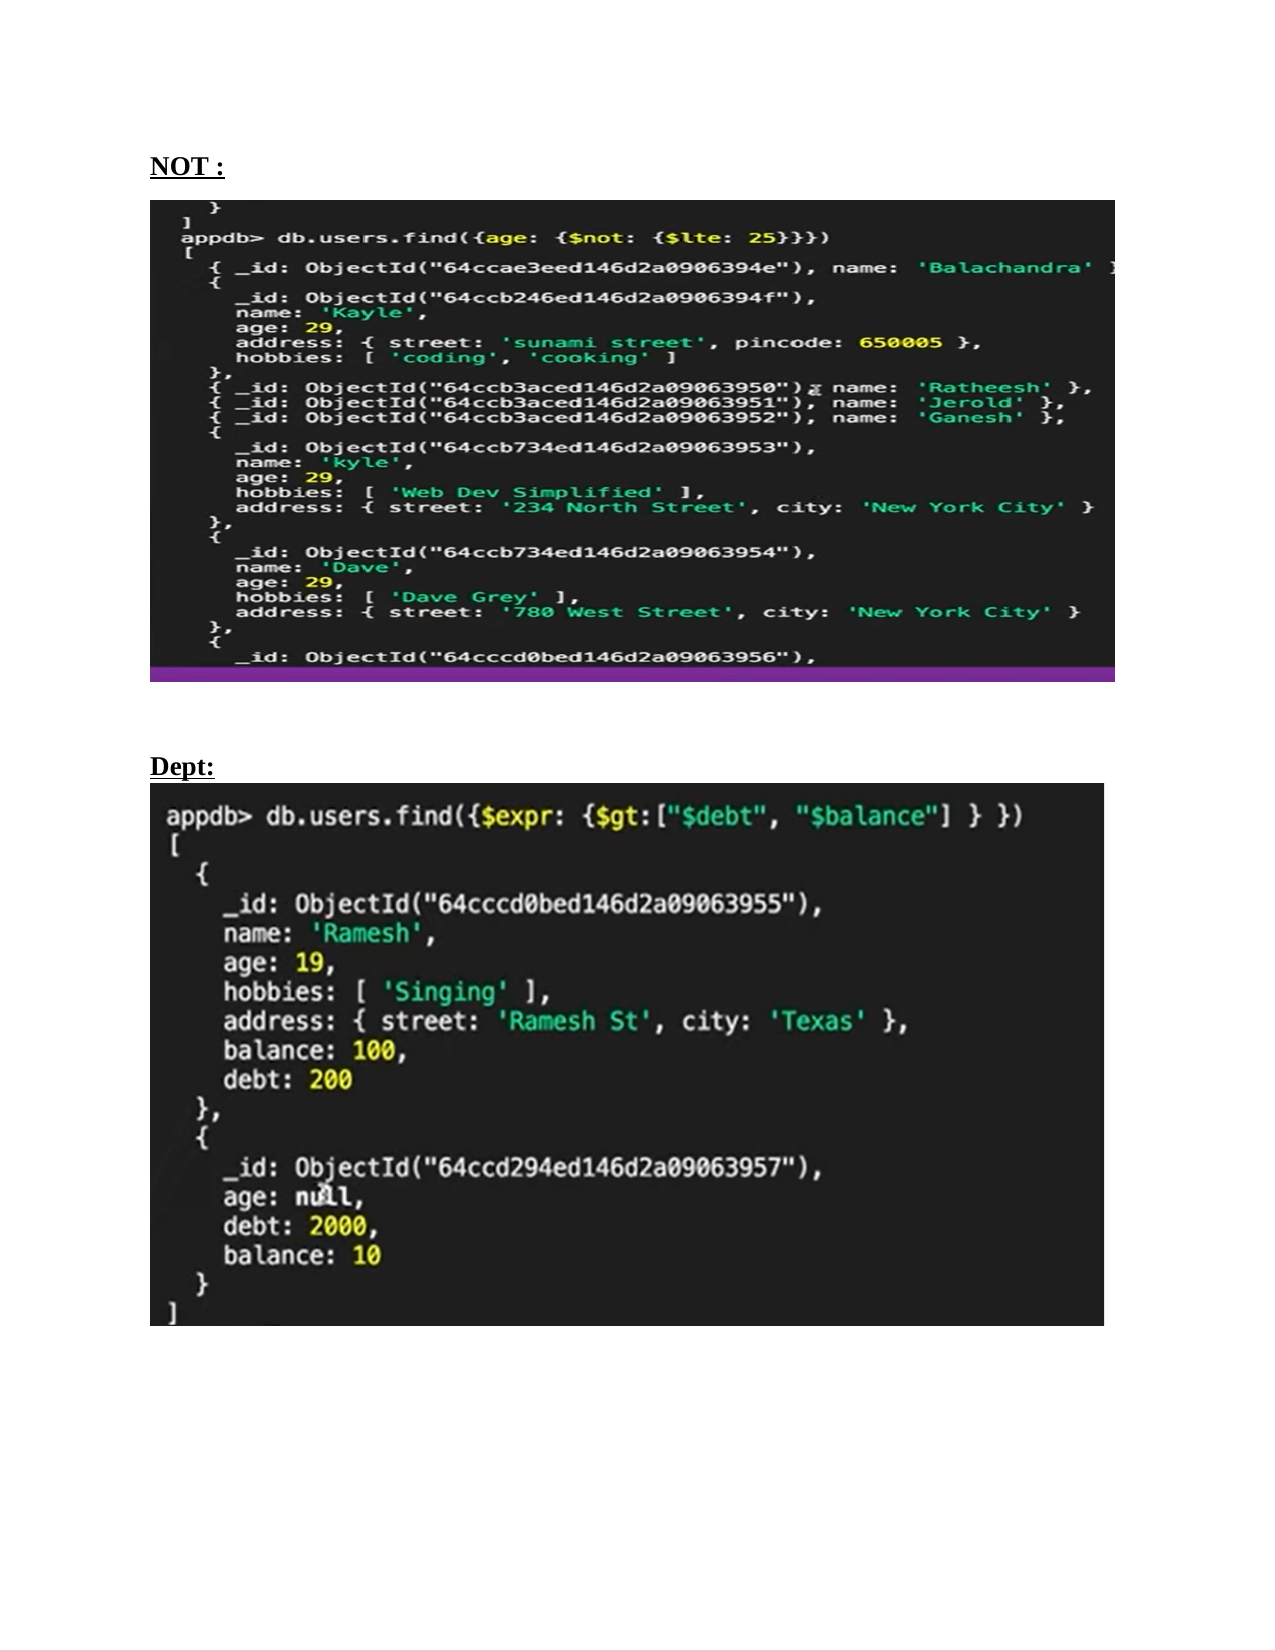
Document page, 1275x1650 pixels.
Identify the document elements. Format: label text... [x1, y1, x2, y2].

picture [150, 200, 1115, 682]
picture [150, 783, 1105, 1326]
text NOT : [150, 150, 1125, 181]
